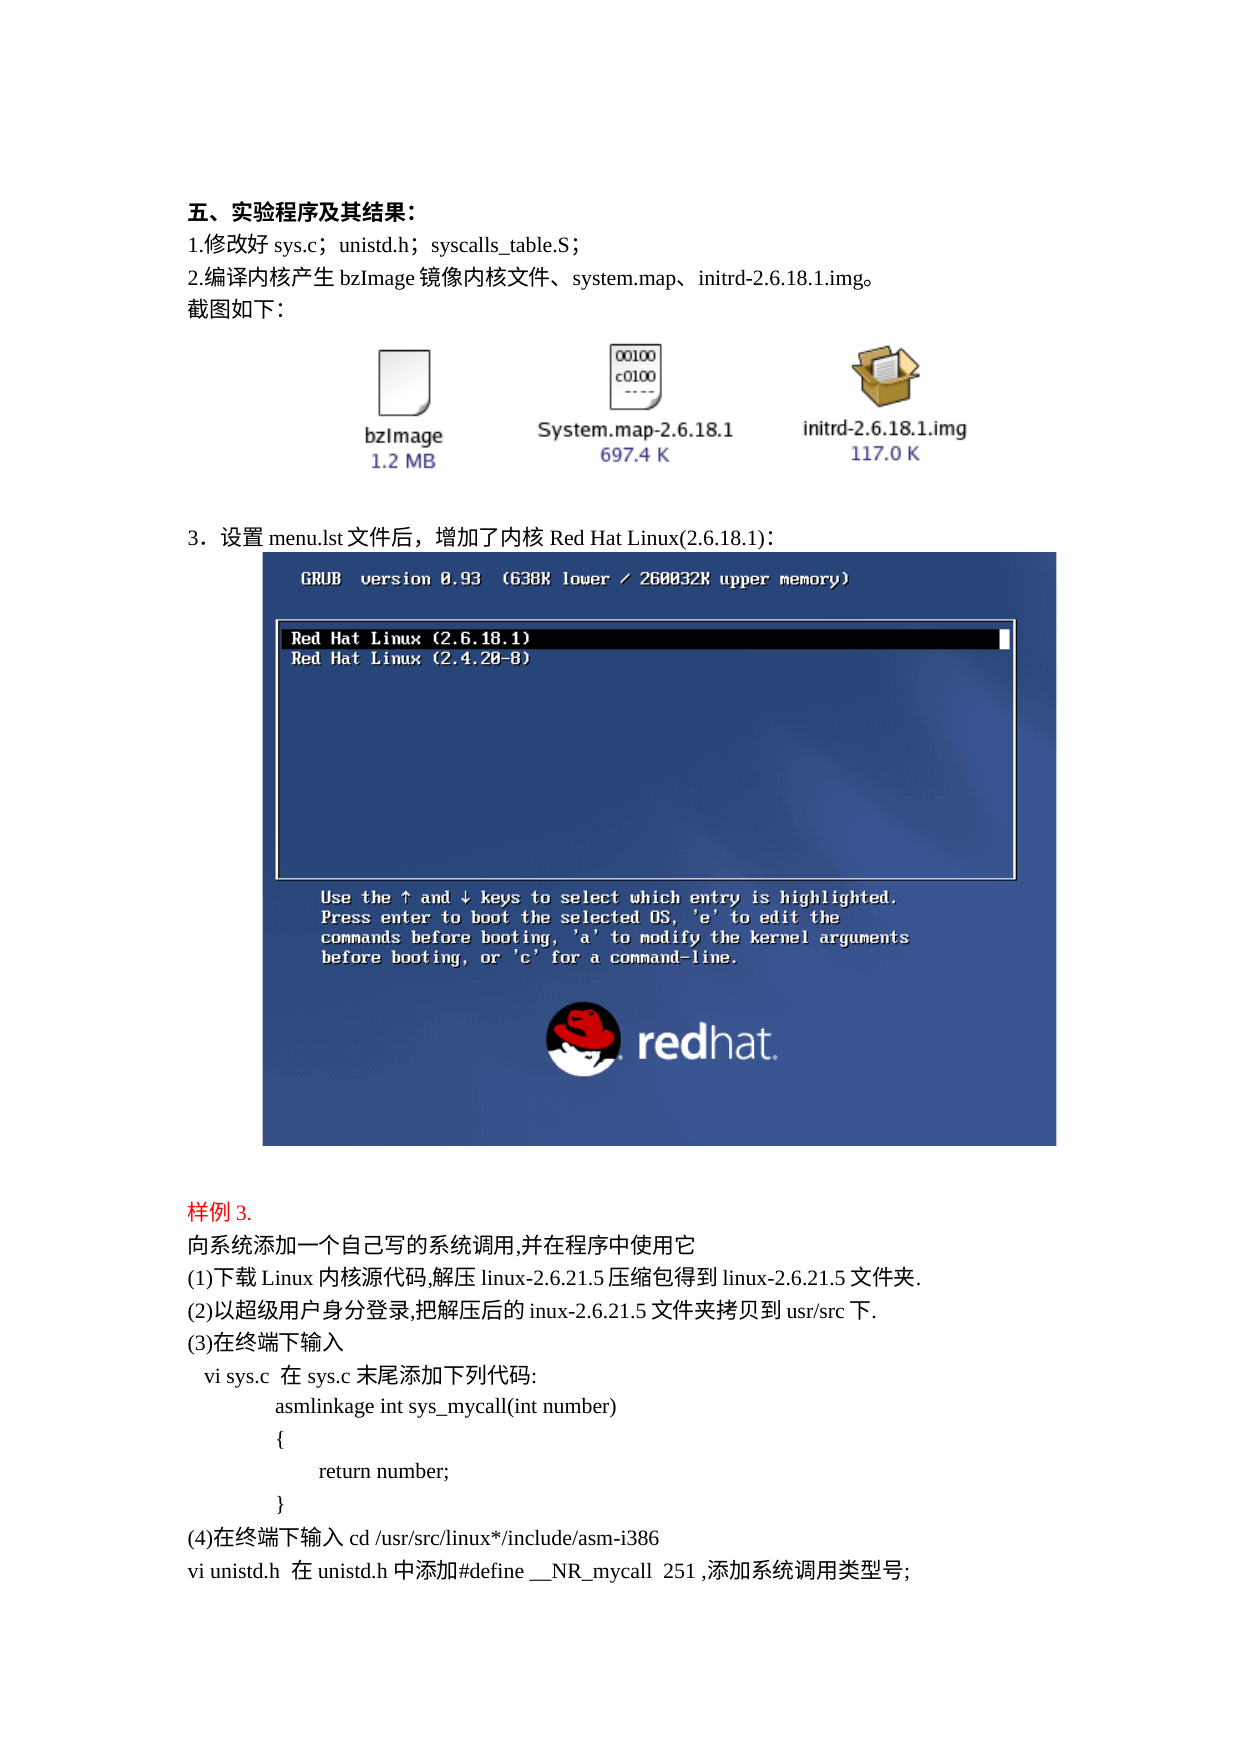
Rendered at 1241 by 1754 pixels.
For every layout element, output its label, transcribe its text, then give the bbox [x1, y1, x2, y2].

text vi sys.c 在 sys.c 末尾添加下列代码: [187, 1357, 1053, 1390]
text (3)在终端下输入 [187, 1325, 1053, 1357]
text 截图如下： [187, 292, 1053, 324]
text 五、实验程序及其结果： [187, 194, 1053, 227]
text (4)在终端下输入 cd /usr/src/linux*/include/asm-i386 [187, 1520, 1053, 1552]
picture [316, 327, 999, 484]
text 向系统添加一个自己写的系统调用,并在程序中使用它 [187, 1227, 1053, 1260]
text (1)下载Linux内核源代码,解压linux-.5压缩包得到linux-2.6.21.5文件夹. [187, 1260, 1053, 1292]
text 2.编译内核产生bzImage镜像内核文件、system.map、initrd-2.6.18.1.img。 [187, 259, 1053, 292]
text (2)以超级用户身分登录,把解压后的inux-.5文件夹拷贝到usr/src下. [187, 1292, 1053, 1325]
picture [262, 552, 1057, 1146]
text 3．设置menu.lst文件后，增加了内核 Red Hat Linux(2.6.18.1)： [187, 519, 1053, 552]
text } [187, 1487, 1053, 1520]
text 样例3. [187, 1195, 1053, 1227]
text vi unistd.h 在 unistd.h 中添加#define __NR_mycall 251 ,添加系统调用类型号; [187, 1552, 1053, 1585]
text 1.修改好sys.c；unistd.h；syscalls_table.S； [187, 227, 1053, 259]
text { [187, 1422, 1053, 1455]
text asmlinkage int sys_mycall(int number) [187, 1390, 1053, 1422]
text return number; [187, 1455, 1053, 1487]
